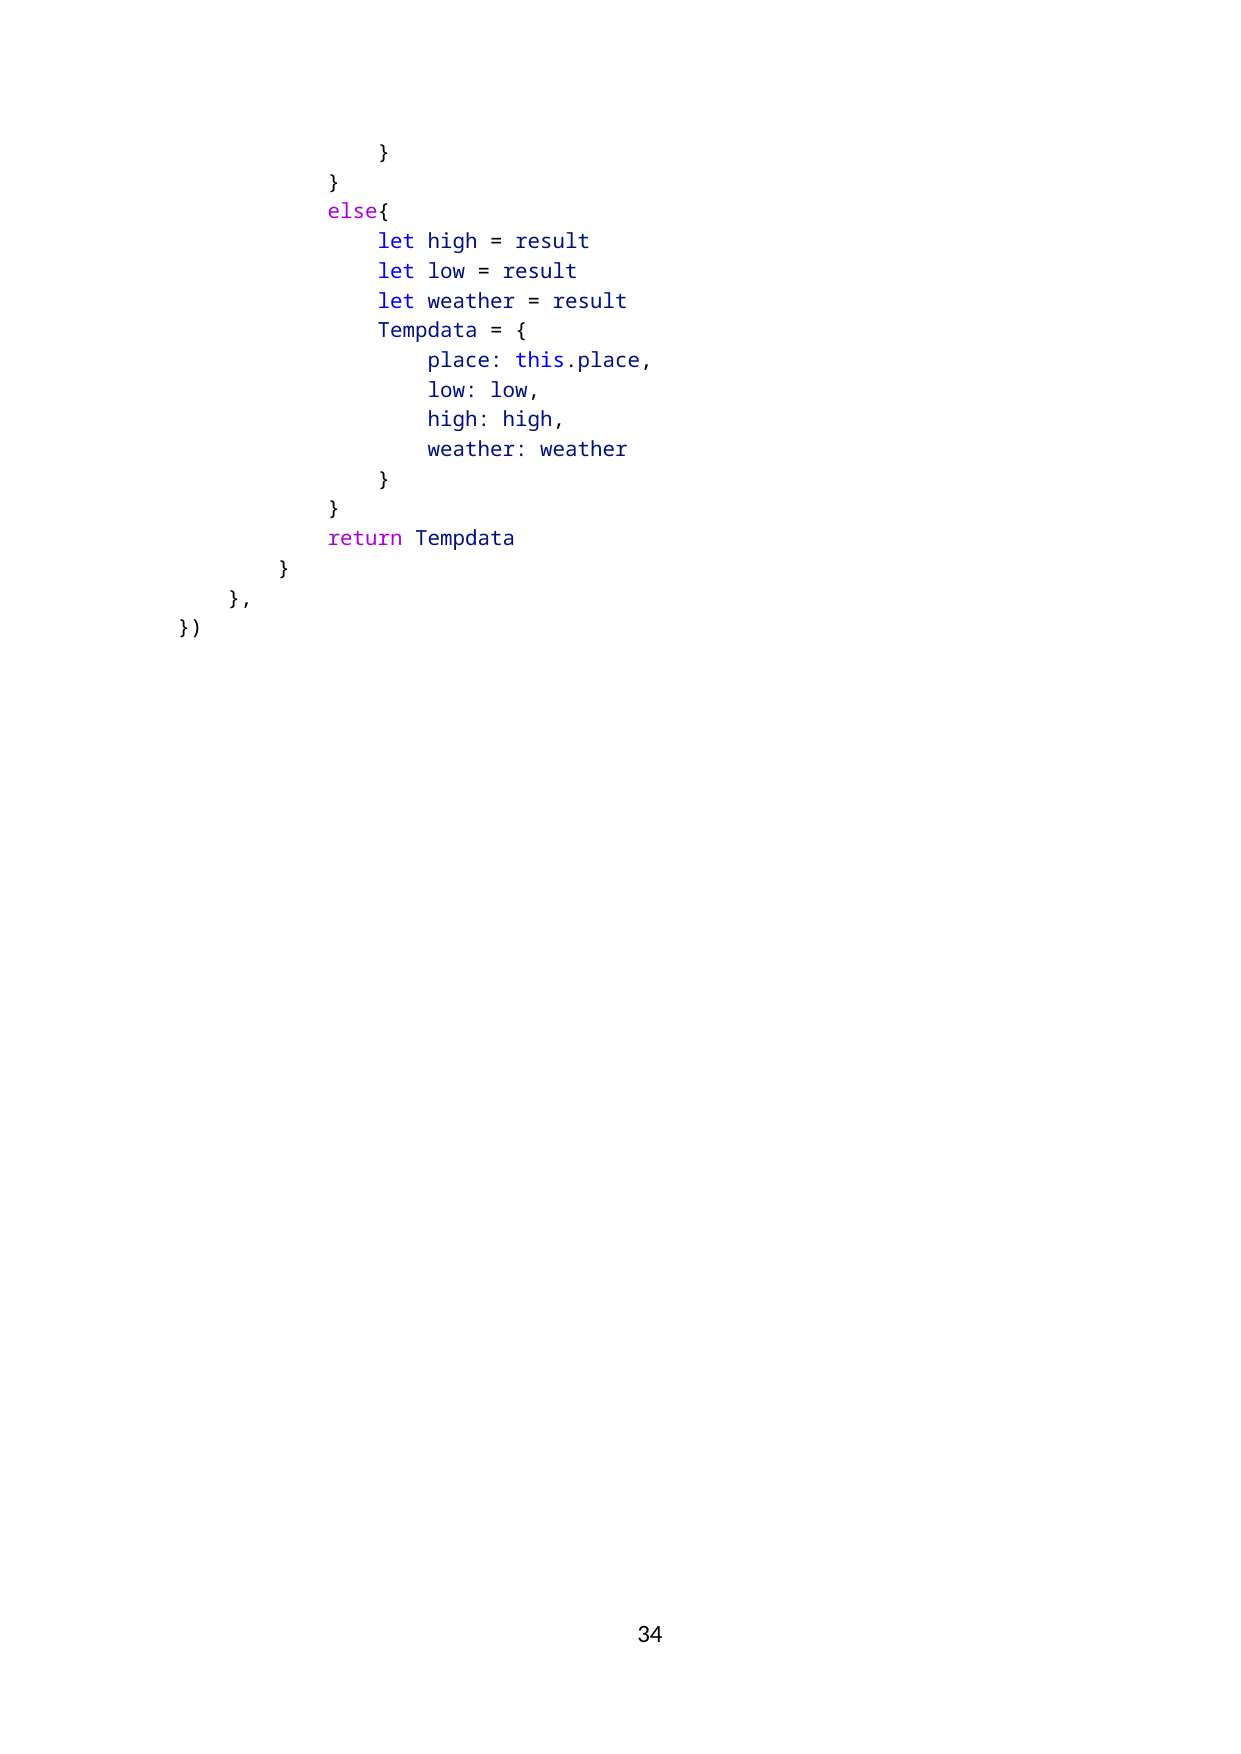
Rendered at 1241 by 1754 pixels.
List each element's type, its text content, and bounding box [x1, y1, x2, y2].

text low: low, [177, 373, 1122, 403]
text let weather = result [177, 284, 1122, 314]
text } [177, 166, 1122, 195]
text }) [177, 611, 1122, 641]
text } [177, 492, 1122, 522]
text } [177, 552, 1122, 581]
text } [177, 136, 1122, 166]
text high: high, [177, 403, 1122, 433]
text let low = result [177, 255, 1122, 284]
text Tempdata = { [177, 314, 1122, 344]
text } [177, 463, 1122, 492]
text let high = result [177, 225, 1122, 255]
text return Tempdata [177, 522, 1122, 552]
text place: this.place, [177, 344, 1122, 373]
text else{ [177, 195, 1122, 225]
text weather: weather [177, 433, 1122, 463]
text }, [177, 581, 1122, 611]
